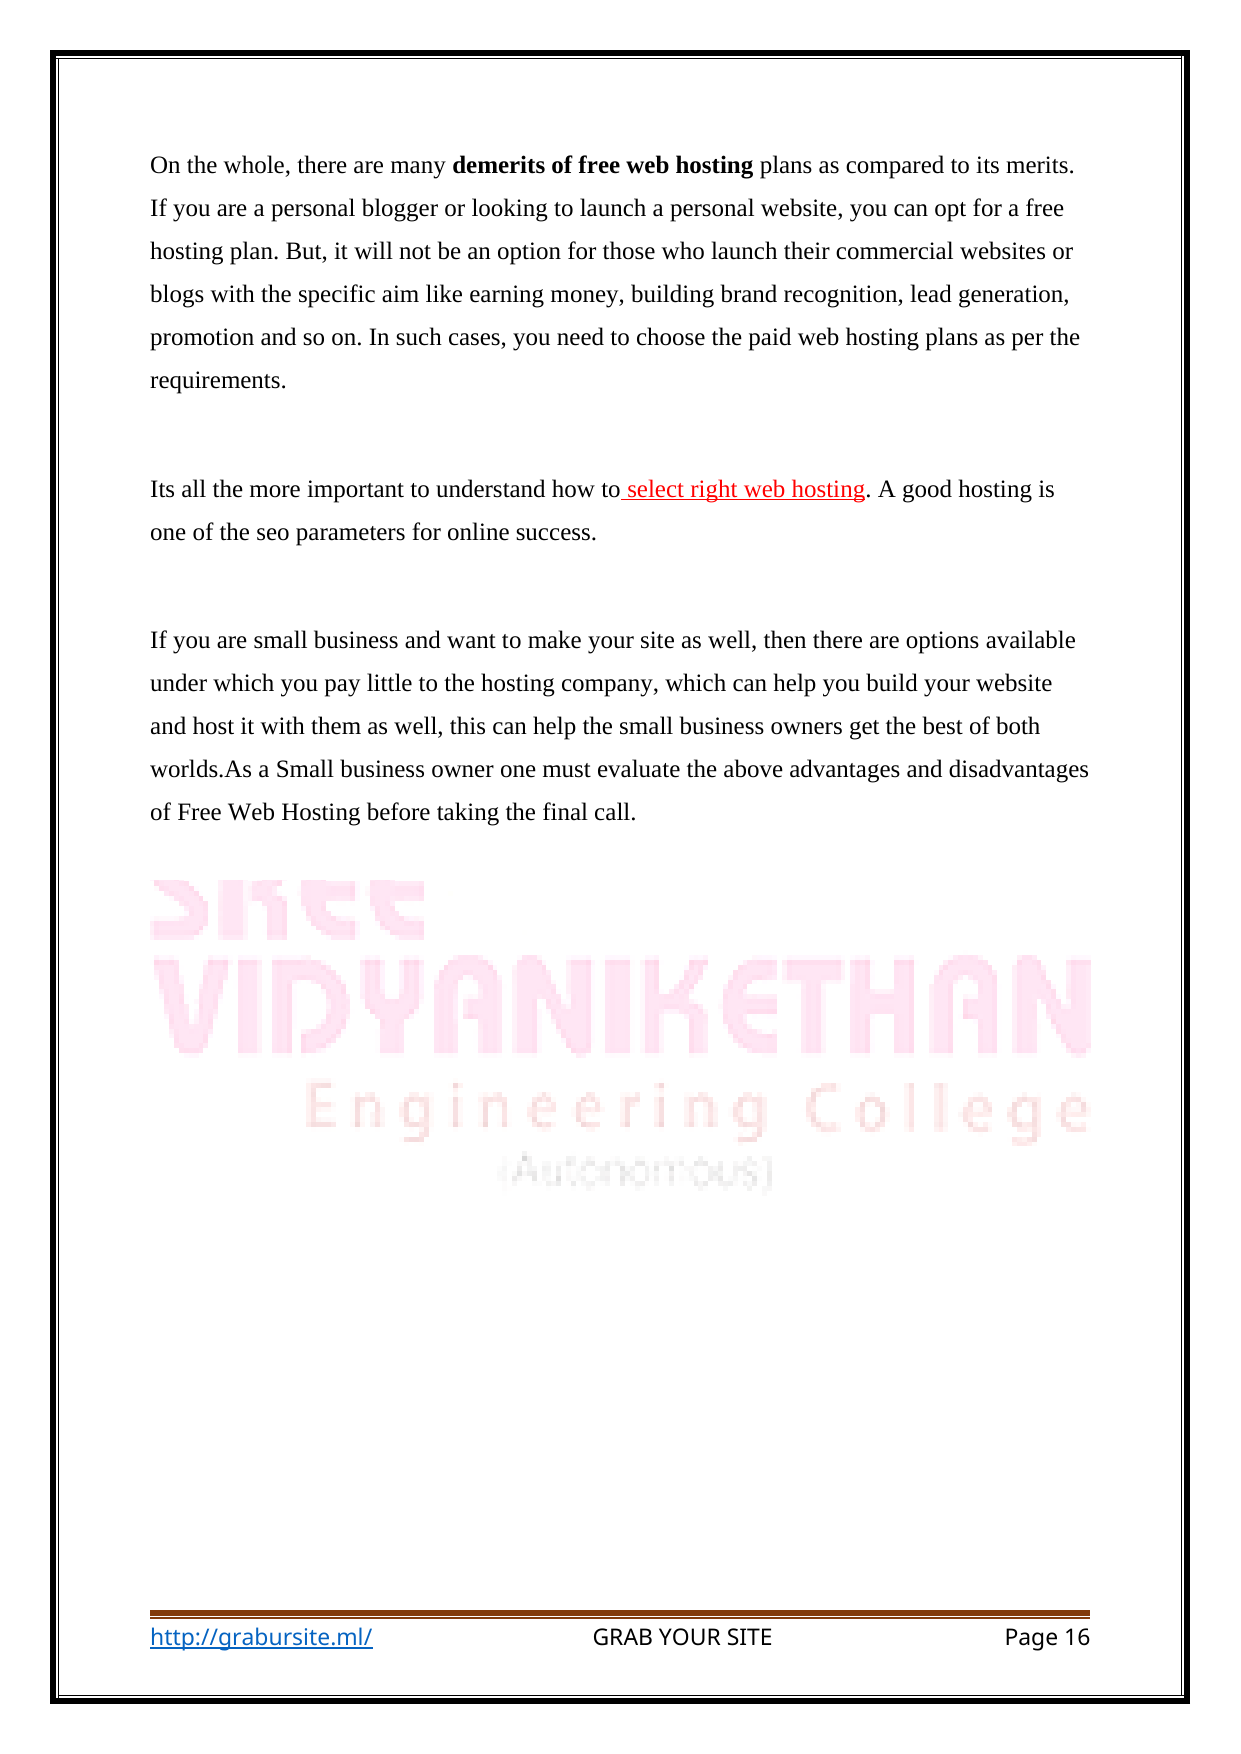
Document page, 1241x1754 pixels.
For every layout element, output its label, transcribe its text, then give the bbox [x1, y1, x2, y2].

text Its all the more important to understand how to select right web hosting. A good hosting is one of the seo parameters for online success. [150, 474, 1090, 546]
text If you are small business and want to make your site as well, then there are options available under which you pay little to the hosting company, which can help you build your website and host it with them as well, this can help the small business owners get the best of both worlds.As a Small business owner one must evaluate the above advantages and disadvantages of Free Web Hosting before taking the final call. [150, 625, 1090, 826]
text On the whole, there are many demerits of free web hosting plans as compared to its merits. If you are a personal blogger or looking to launch a personal website, you can opt for a free hosting plan. But, it will not be an option for those who launch their commercial websites or blogs with the specific aim like earning money, building brand recognition, lead generation, promotion and so on. In such cases, you need to choose the paid web hosting plans as per the requirements. [150, 150, 1090, 394]
